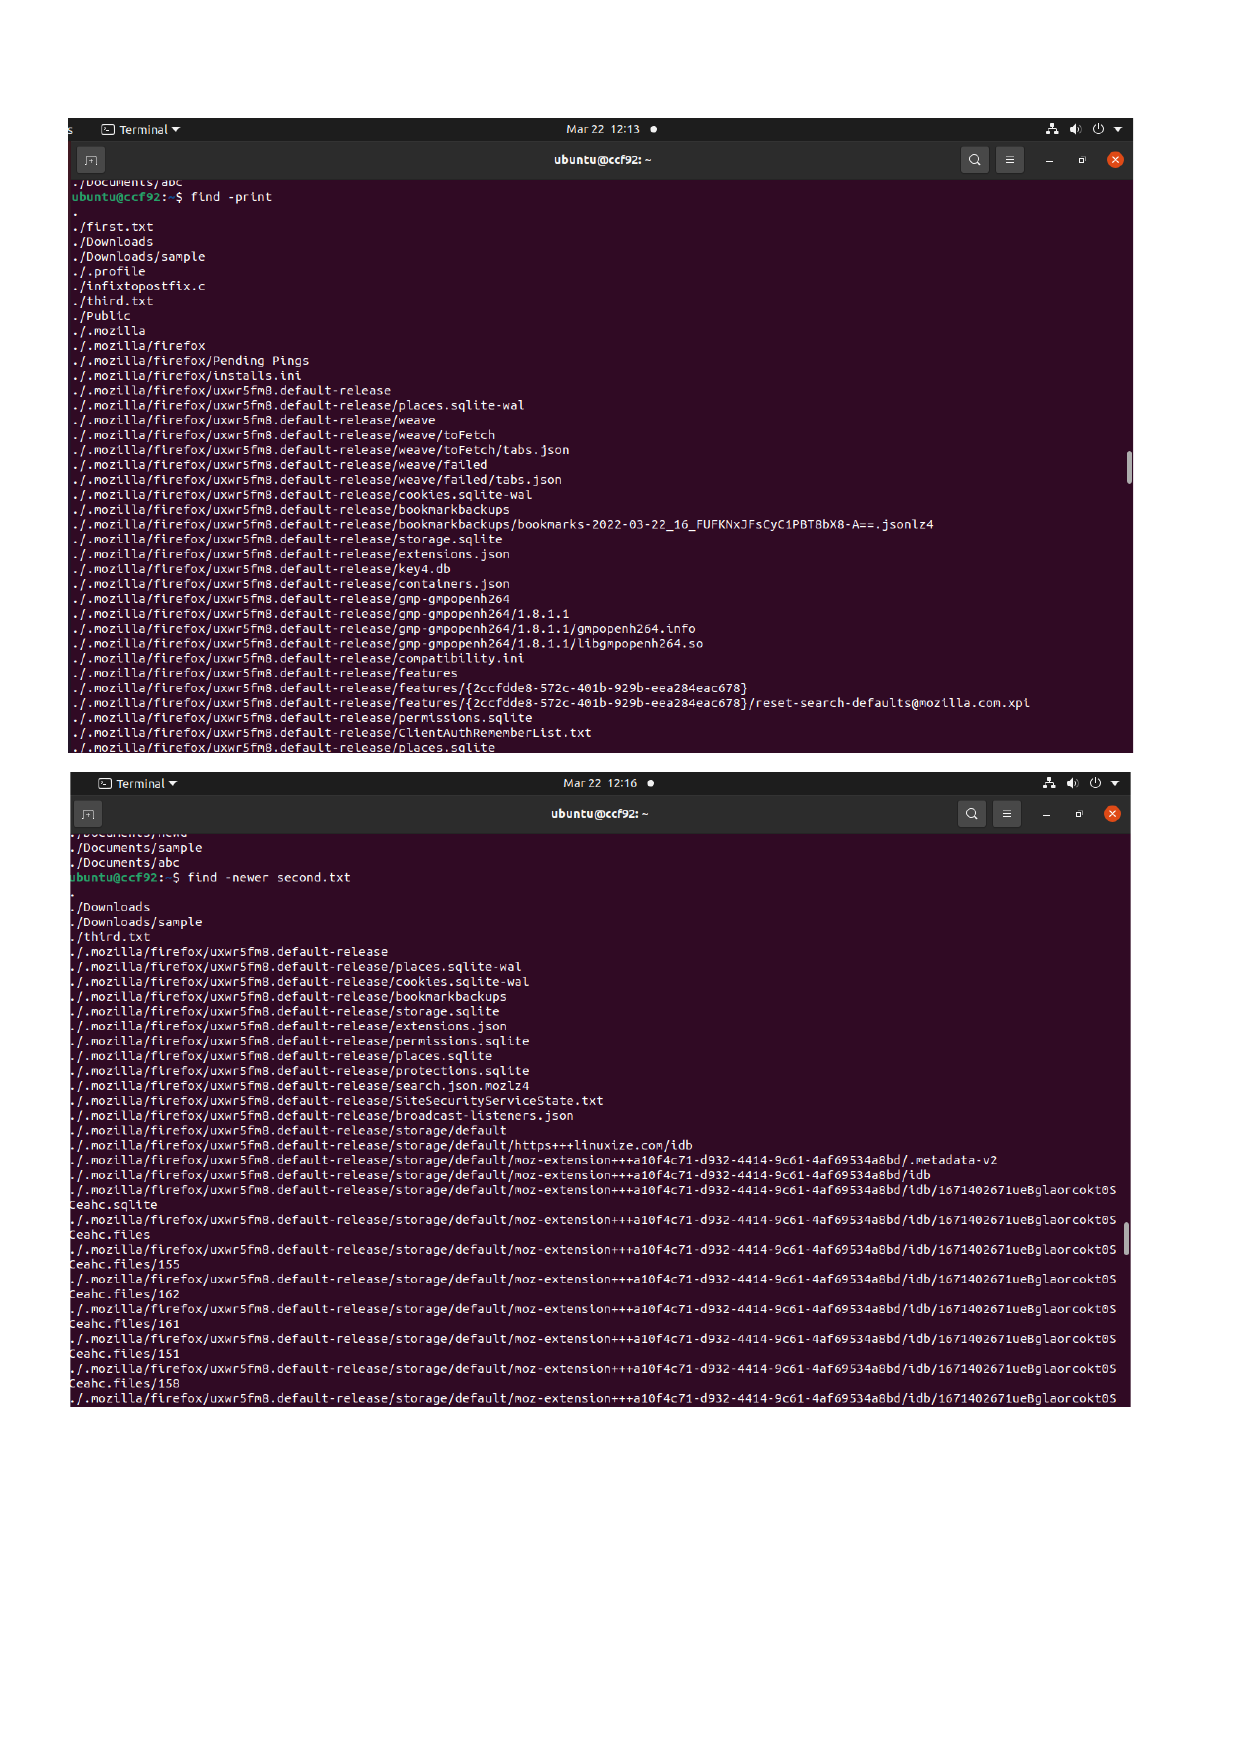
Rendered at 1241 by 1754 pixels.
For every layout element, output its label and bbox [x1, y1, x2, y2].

picture [68, 118, 1134, 753]
picture [70, 772, 1131, 1407]
